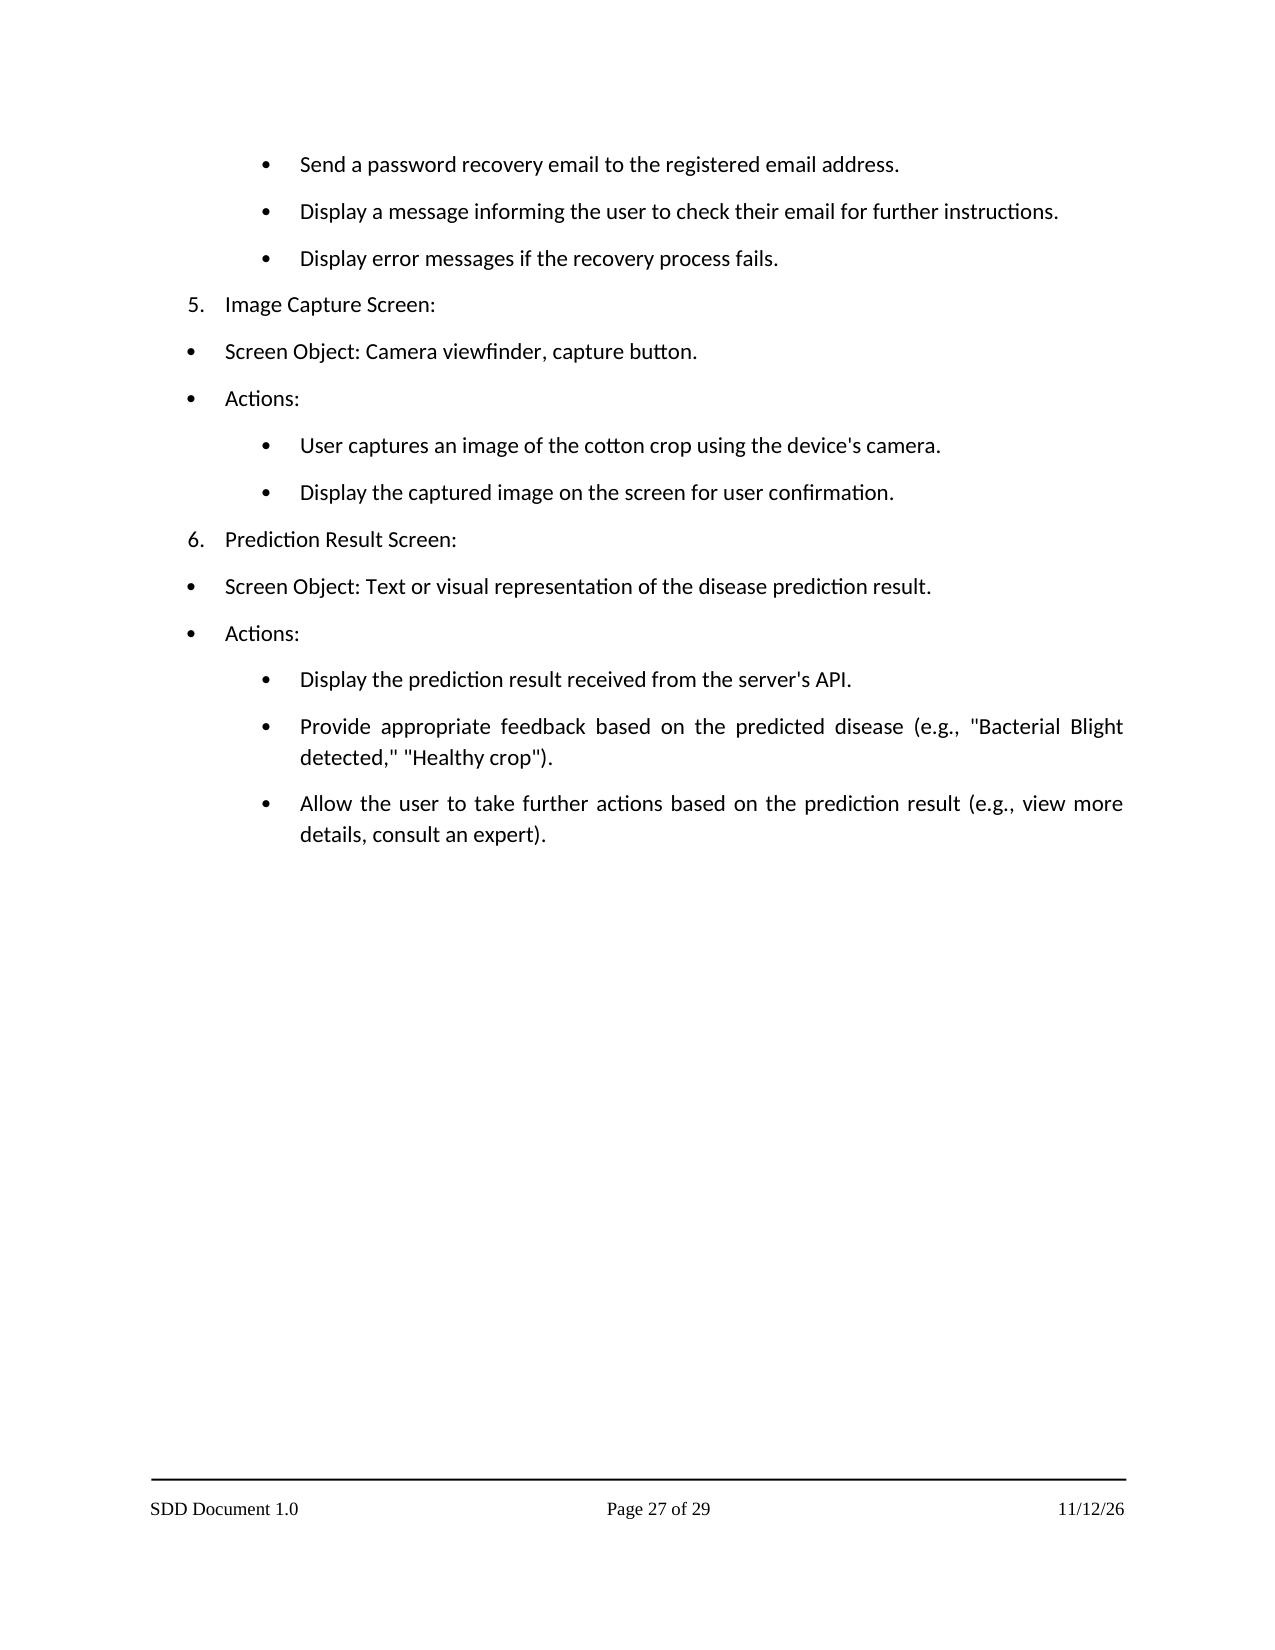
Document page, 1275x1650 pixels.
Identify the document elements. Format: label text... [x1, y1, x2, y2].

list Display error messages if the recovery process fails. [262, 244, 1125, 272]
list Actions: [187, 619, 1125, 647]
list Display a message informing the user to check their email for further instructions. [262, 197, 1125, 225]
list Display the prediction result received from the server's API. [262, 666, 1125, 694]
list Screen Object: Camera viewfinder, capture button. [187, 337, 1125, 366]
list Screen Object: Text or visual representation of the disease prediction result. [187, 572, 1125, 600]
list Display the captured image on the screen for user confirmation. [262, 478, 1125, 506]
list Provide appropriate feedback based on the predicted disease (e.g., "Bacterial Blight detected," "Healthy crop"). [262, 712, 1125, 771]
list User captures an image of the cotton crop using the device's camera. [262, 431, 1125, 459]
list Prediction Result Screen: [187, 525, 1125, 553]
list Image Capture Screen: [187, 291, 1125, 319]
list Allow the user to take further actions based on the prediction result (e.g., view more details, consult an expert). [262, 789, 1125, 848]
list Send a password recovery email to the registered email address. [262, 150, 1125, 178]
list Actions: [187, 384, 1125, 412]
